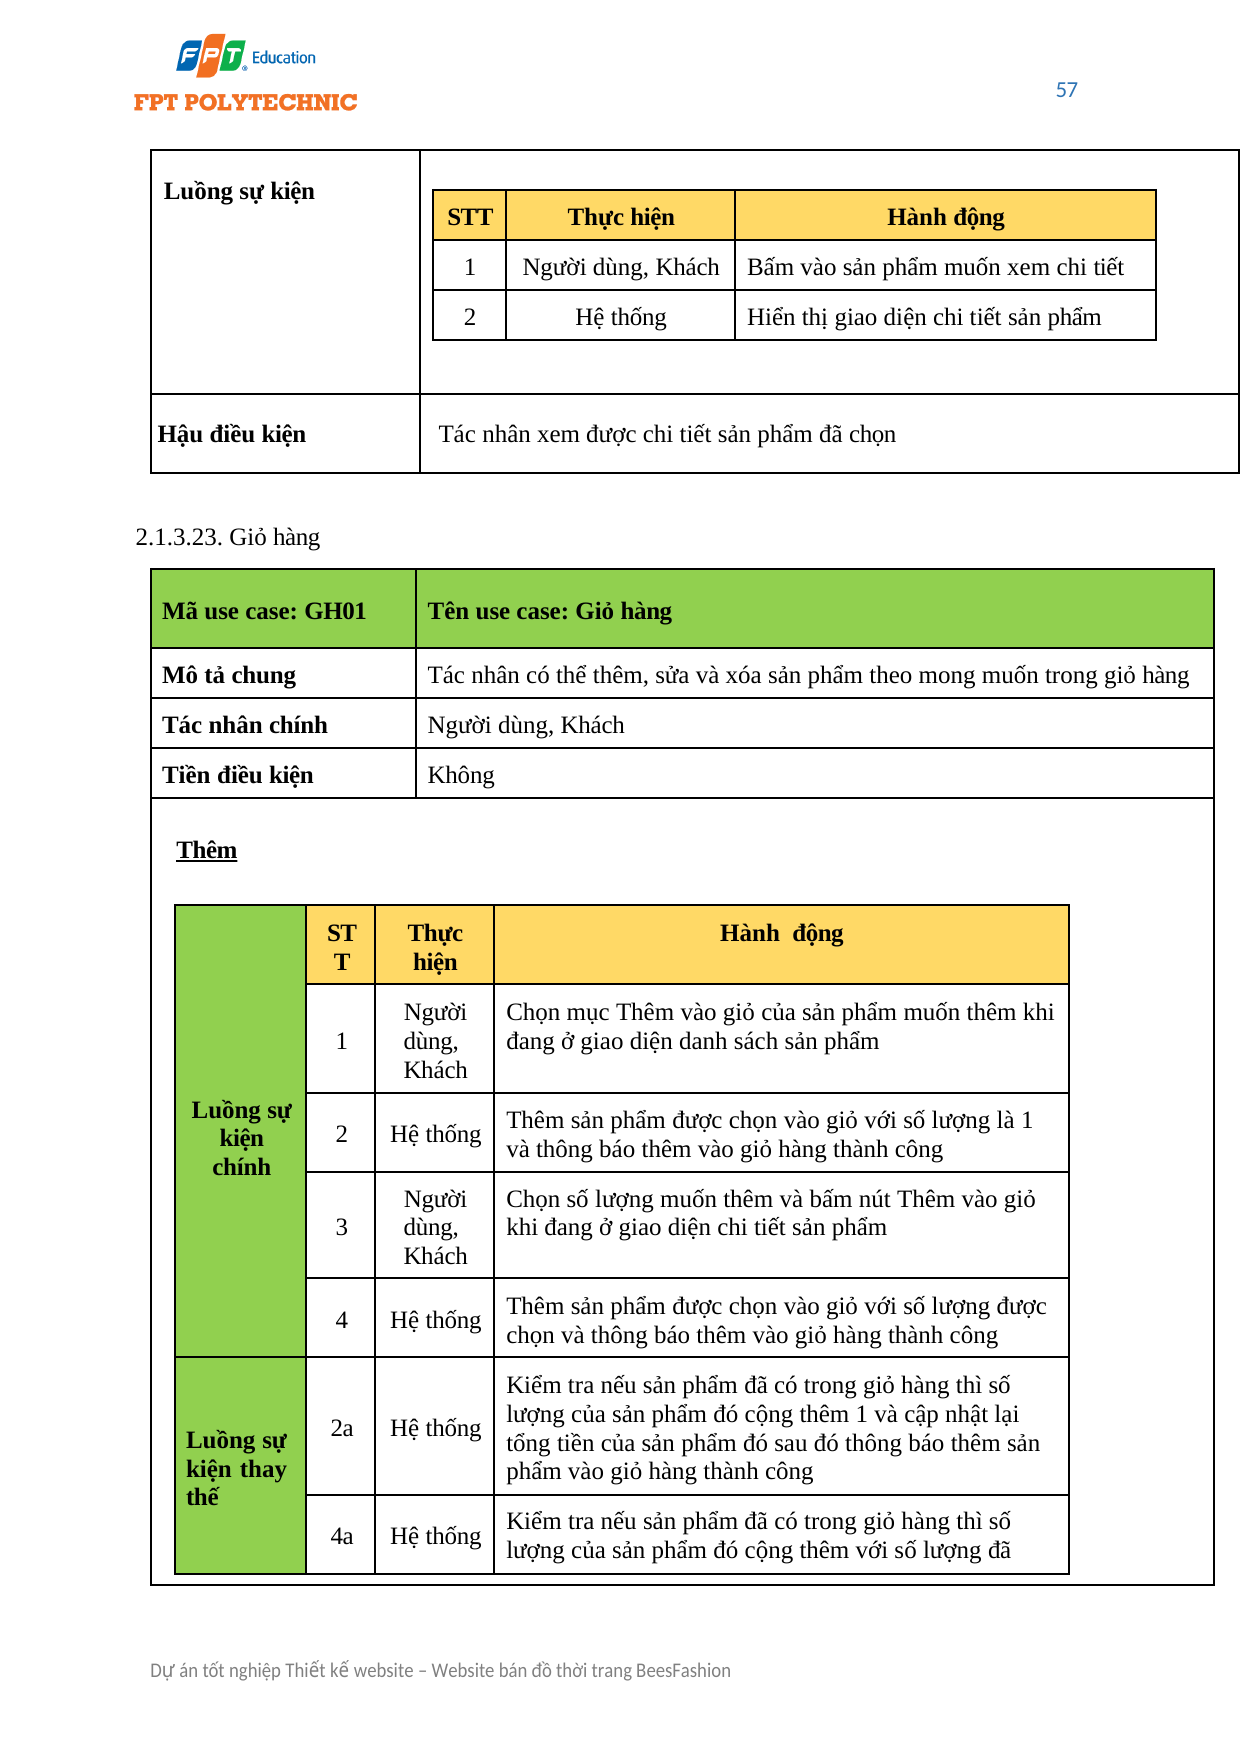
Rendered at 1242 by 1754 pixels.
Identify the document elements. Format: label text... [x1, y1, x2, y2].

picture [126, 27, 364, 118]
table_cell Thêm [152, 799, 1213, 1584]
table_header Tên use case: Giỏ hàng [417, 570, 1213, 647]
table_cell Người dùng, Khách [417, 699, 1213, 747]
table_cell Tác nhân có thể thêm, sửa và xóa sản phẩm theo mong muốn trong giỏ hàng [417, 649, 1213, 697]
table_cell Tác nhân chính [152, 699, 415, 747]
table_header Mã use case: GH01 [152, 570, 415, 647]
table_cell Tiền điều kiện [152, 749, 415, 797]
table_header Luồng sự kiện [152, 151, 419, 393]
table_cell Hậu điều kiện [152, 395, 419, 472]
table_header [421, 151, 1238, 393]
table_cell Tác nhân xem được chi tiết sản phẩm đã chọn [421, 395, 1238, 472]
table_cell Không [417, 749, 1213, 797]
list Giỏ hàng [135, 522, 1242, 551]
table_cell Mô tả chung [152, 649, 415, 697]
